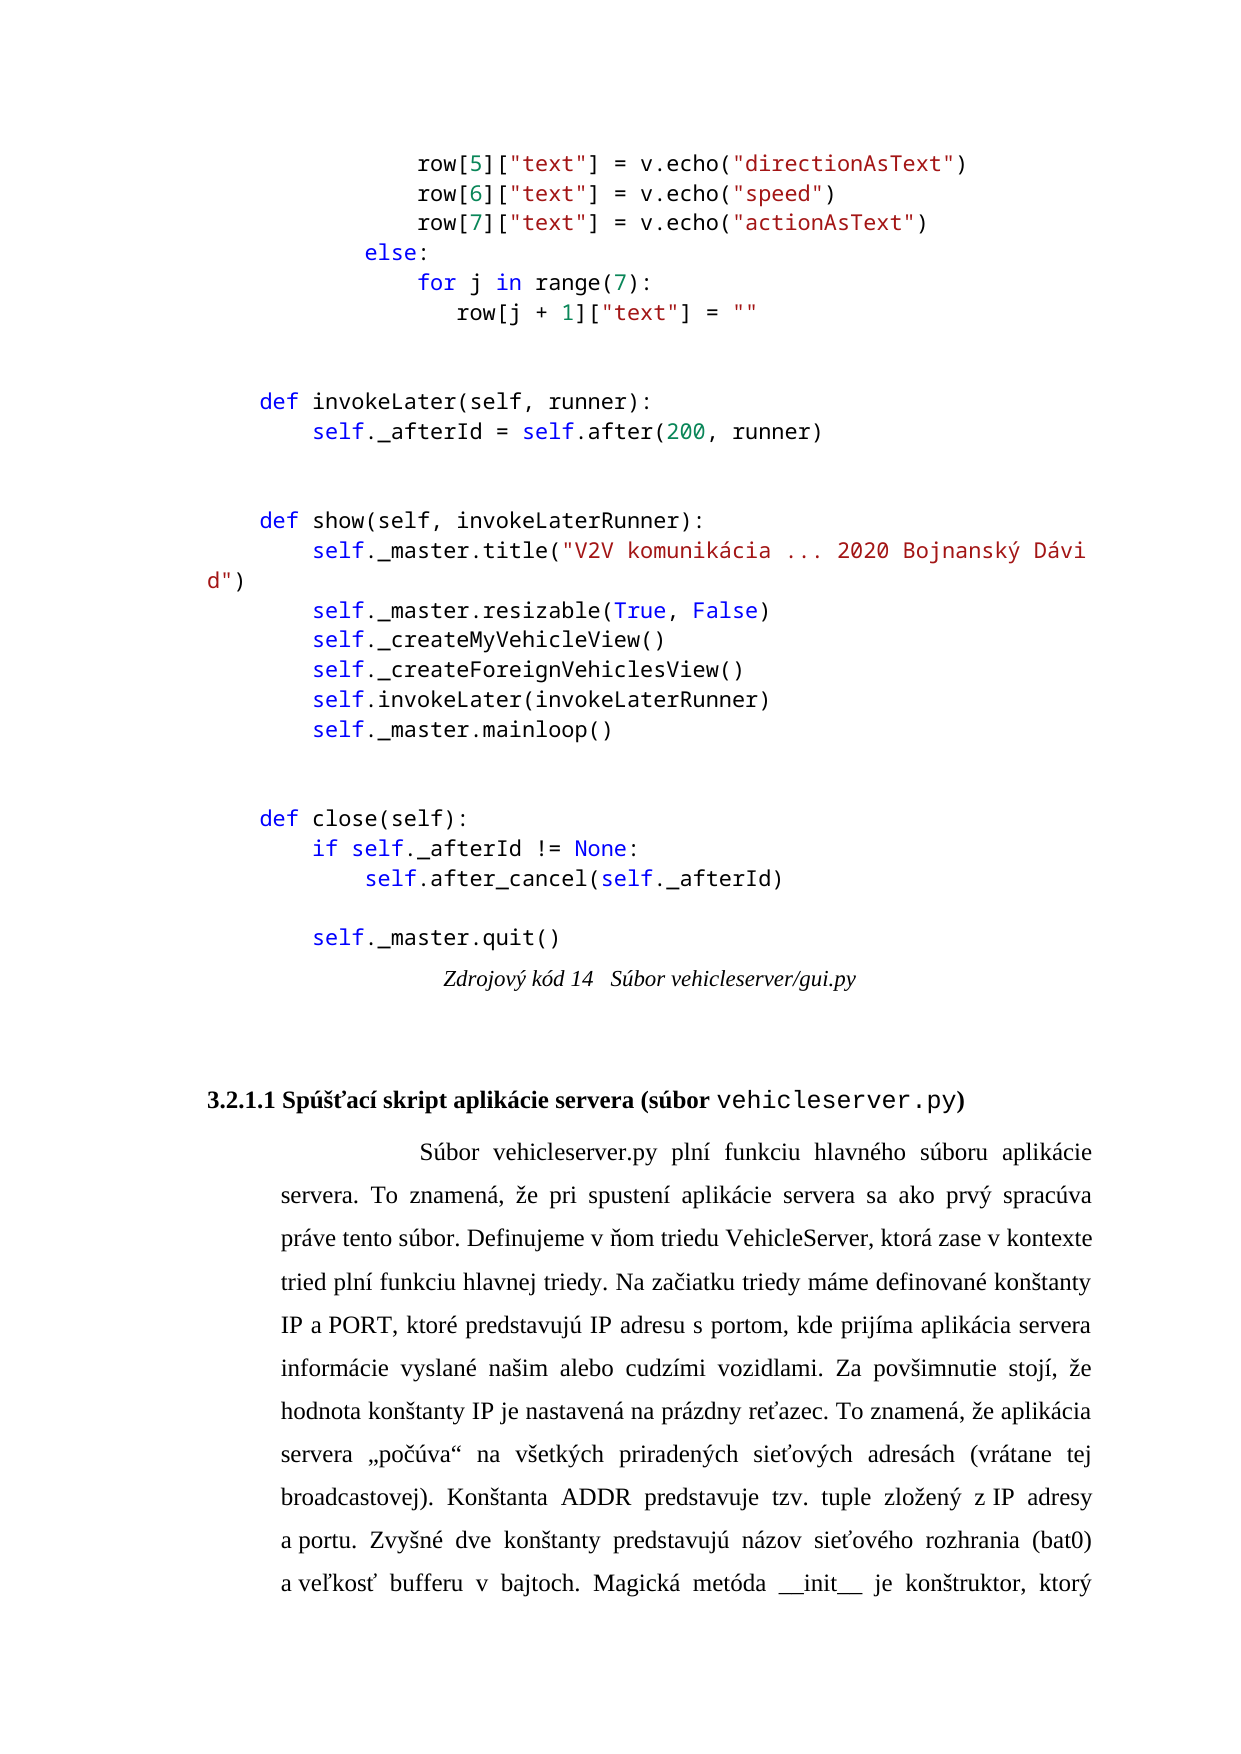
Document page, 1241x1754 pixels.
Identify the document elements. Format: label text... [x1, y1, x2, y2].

subtitle 3.2.1.1 Spúšťací skript aplikácie servera (súbor vehicleserver.py) [207, 1085, 1092, 1116]
text self._createMyVehicleView() [207, 624, 1092, 654]
text self._afterId = self.after(200, runner) [207, 416, 1092, 446]
text self._master.mainloop() [207, 714, 1092, 743]
text row[7]["text"] = v.echo("actionAsText") [207, 207, 1092, 237]
text if self._afterId != None: [207, 833, 1092, 863]
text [281, 1137, 1092, 1597]
text for j in range(7): [207, 267, 1092, 297]
text def invokeLater(self, runner): [207, 386, 1092, 416]
text self._master.resizable(True, False) [207, 594, 1092, 624]
text def close(self): [207, 803, 1092, 833]
text self._createForeignVehiclesView() [207, 654, 1092, 684]
text else: [207, 237, 1092, 267]
text row[6]["text"] = v.echo("speed") [207, 177, 1092, 207]
text self.after_cancel(self._afterId) [207, 863, 1092, 892]
text row[j + 1]["text"] = "" [207, 297, 1092, 326]
text row[5]["text"] = v.echo("directionAsText") [207, 148, 1092, 177]
text self.invokeLater(invokeLaterRunner) [207, 684, 1092, 714]
text self._master.quit() [207, 922, 1092, 952]
text self._master.title("V2V komunikácia ... 2020 Bojnanský Dávid") [207, 535, 1092, 594]
text def show(self, invokeLaterRunner): [207, 505, 1092, 535]
